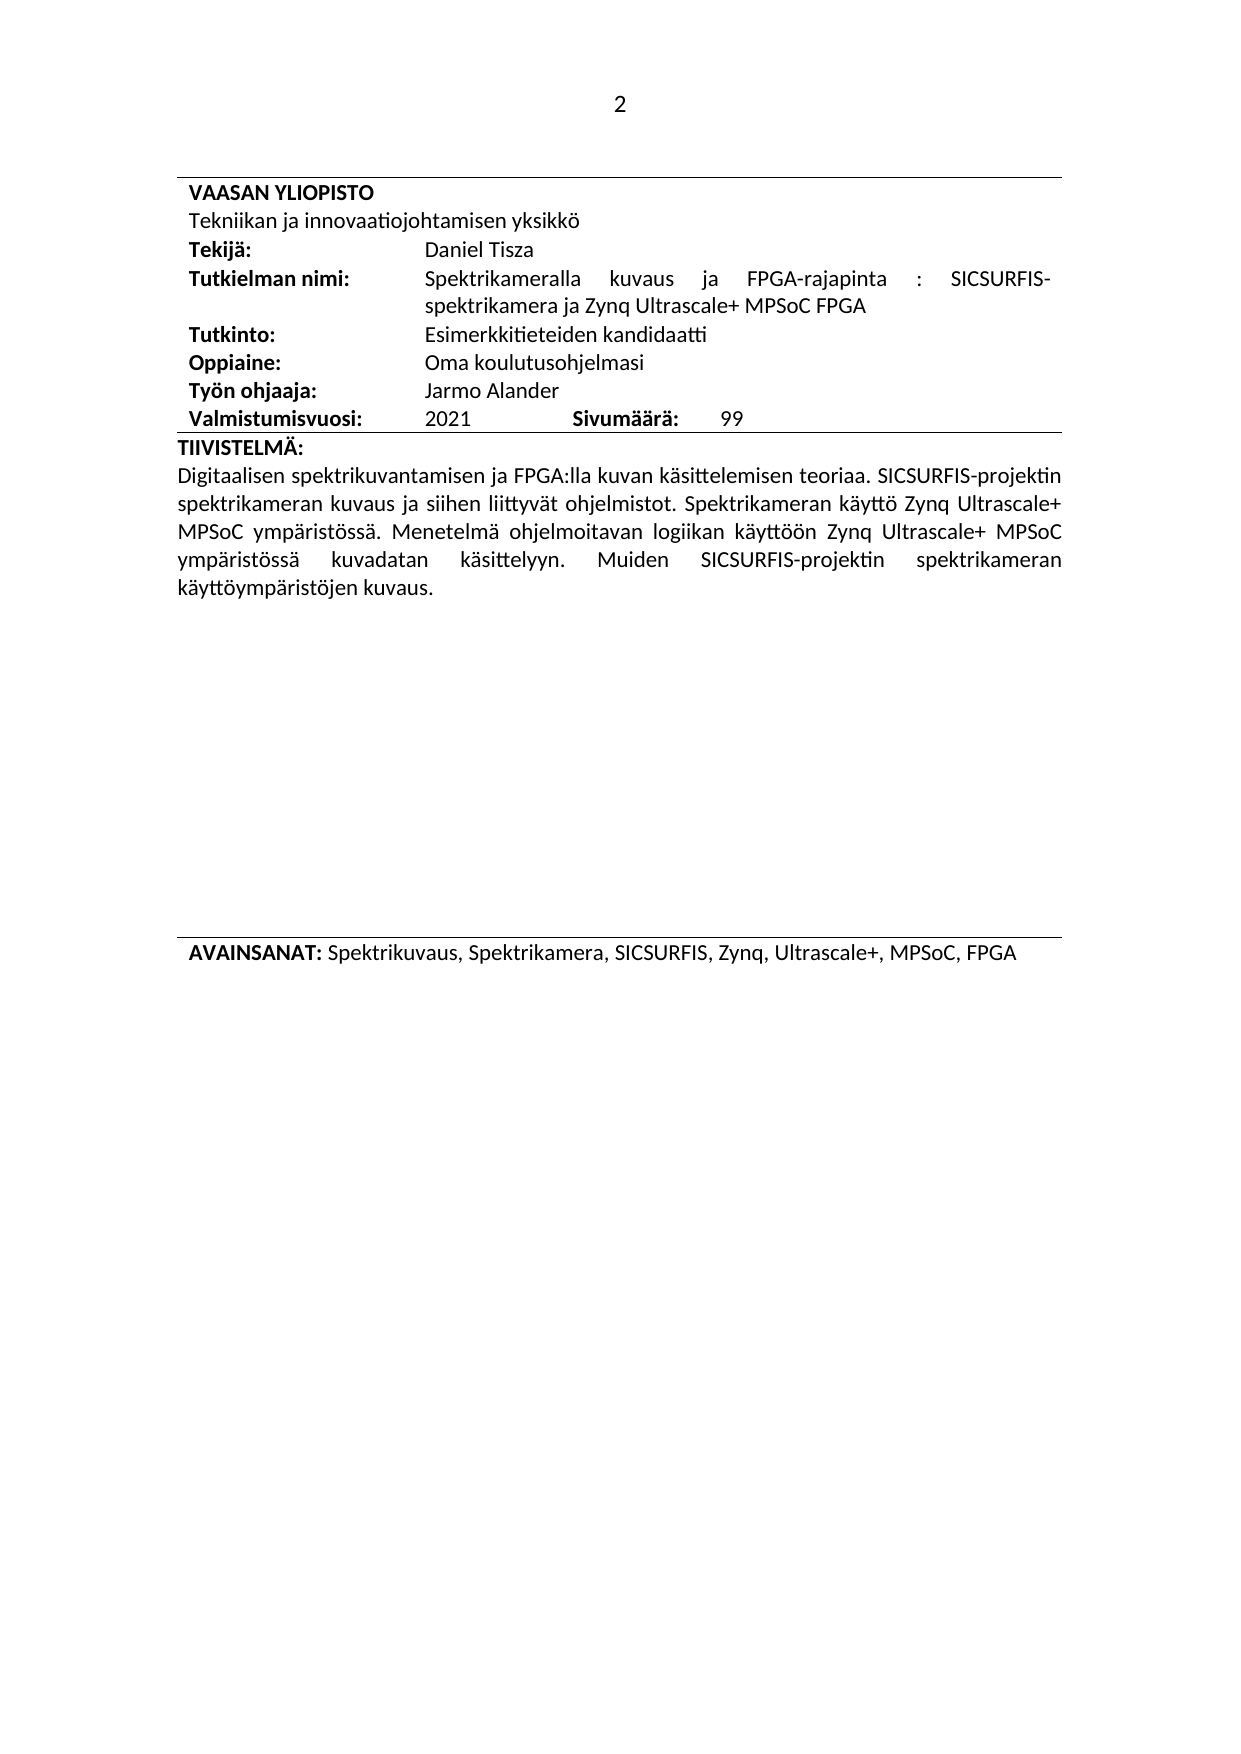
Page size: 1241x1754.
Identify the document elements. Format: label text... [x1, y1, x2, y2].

table_cell Esimerkkitieteiden kandidaatti [413, 320, 1062, 348]
table_cell Sivumäärä: [561, 404, 709, 432]
table_cell Oppiaine: [177, 348, 413, 376]
text TIIVISTELMÄ: [177, 433, 1063, 461]
table_cell [413, 236, 1062, 264]
table_cell Tutkinto: [177, 320, 413, 348]
table_cell 2021 [413, 404, 561, 432]
table_cell Tekijä: [177, 236, 413, 264]
table_cell Tutkielman nimi: [177, 264, 413, 320]
table_header VAASAN YLIOPISTO [177, 178, 1062, 236]
table_cell 98 [709, 404, 1062, 432]
table_cell Työn ohjaaja: [177, 376, 413, 404]
table_cell Oma koulutusohjelmasi [413, 348, 1062, 376]
table_header AVAINSANAT: [177, 938, 1062, 966]
table_cell Jarmo Alander [413, 376, 1062, 404]
table_cell : [413, 264, 1062, 320]
table_cell Valmistumisvuosi: [177, 404, 413, 432]
